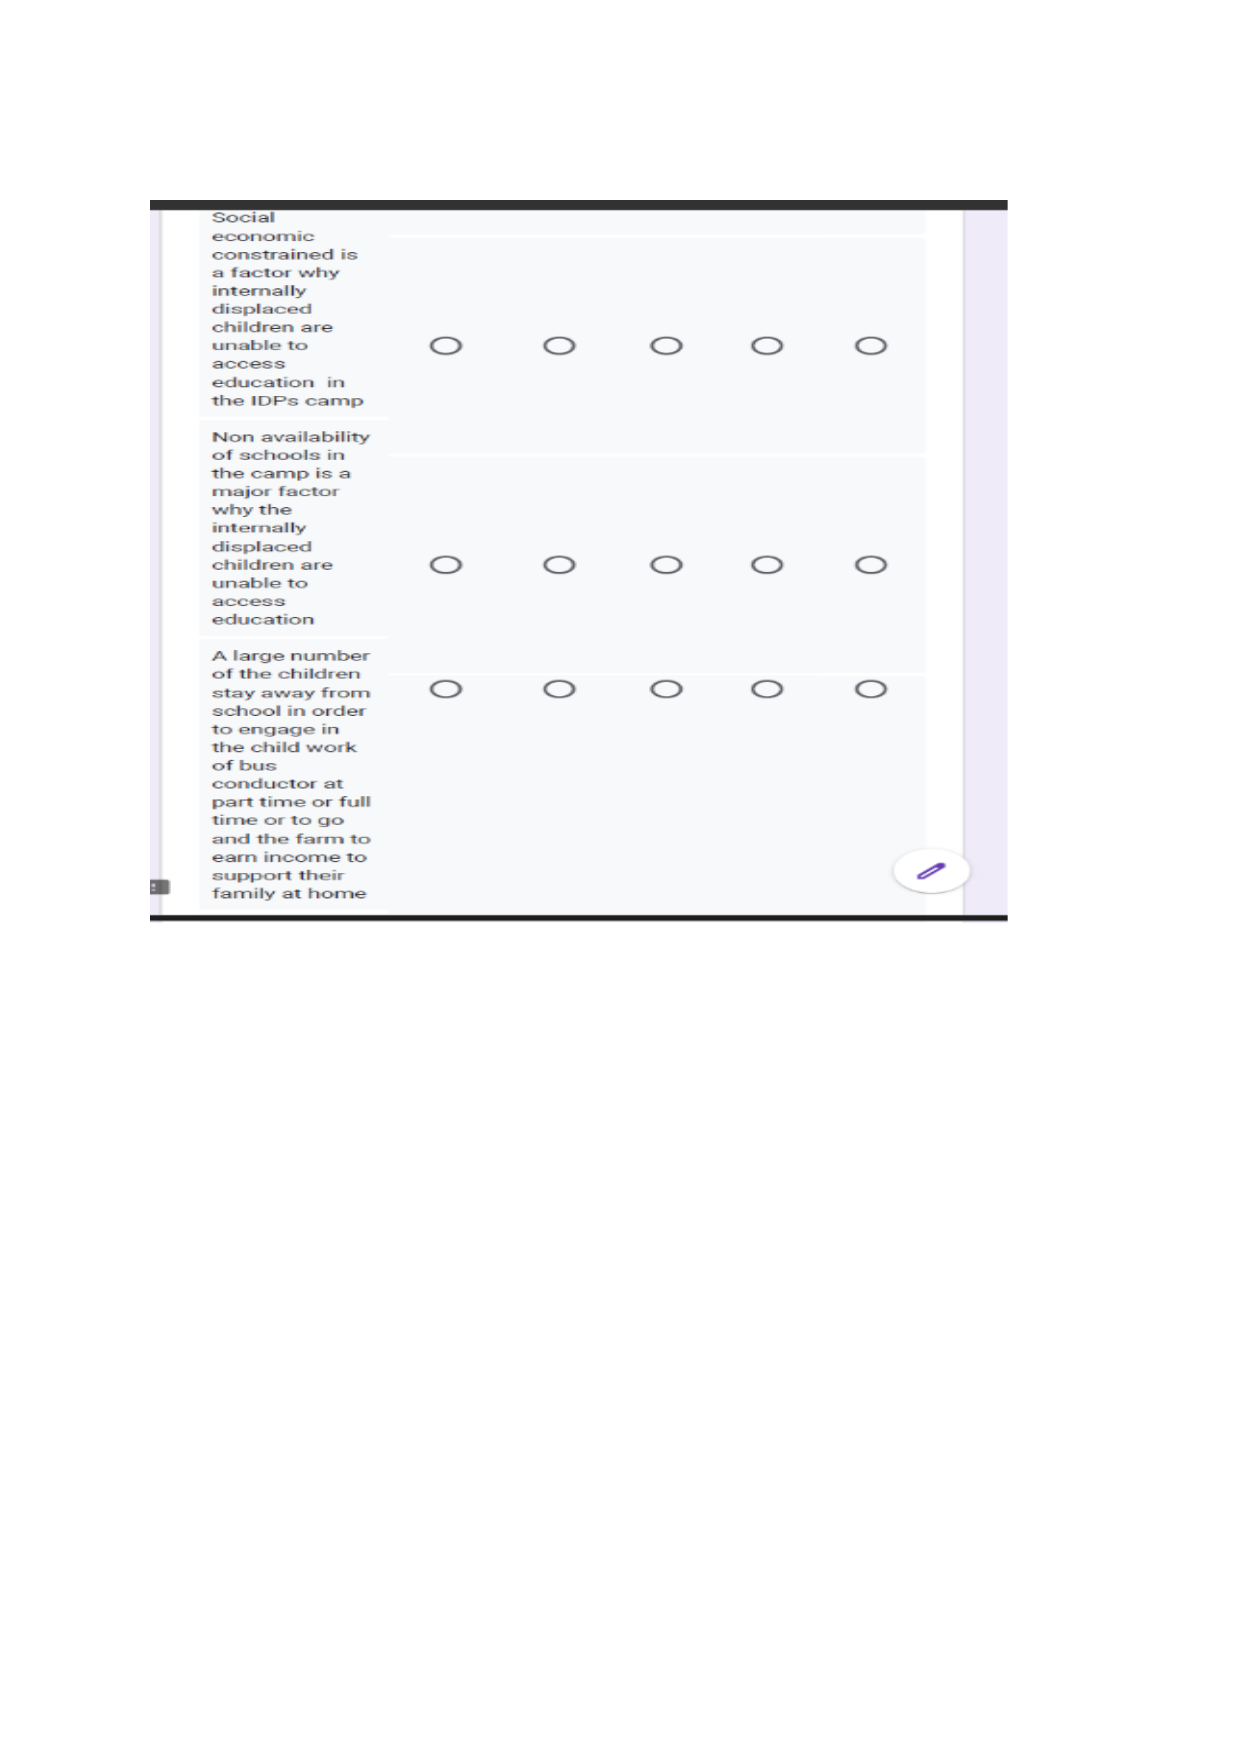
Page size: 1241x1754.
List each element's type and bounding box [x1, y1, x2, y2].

picture [150, 200, 1008, 923]
